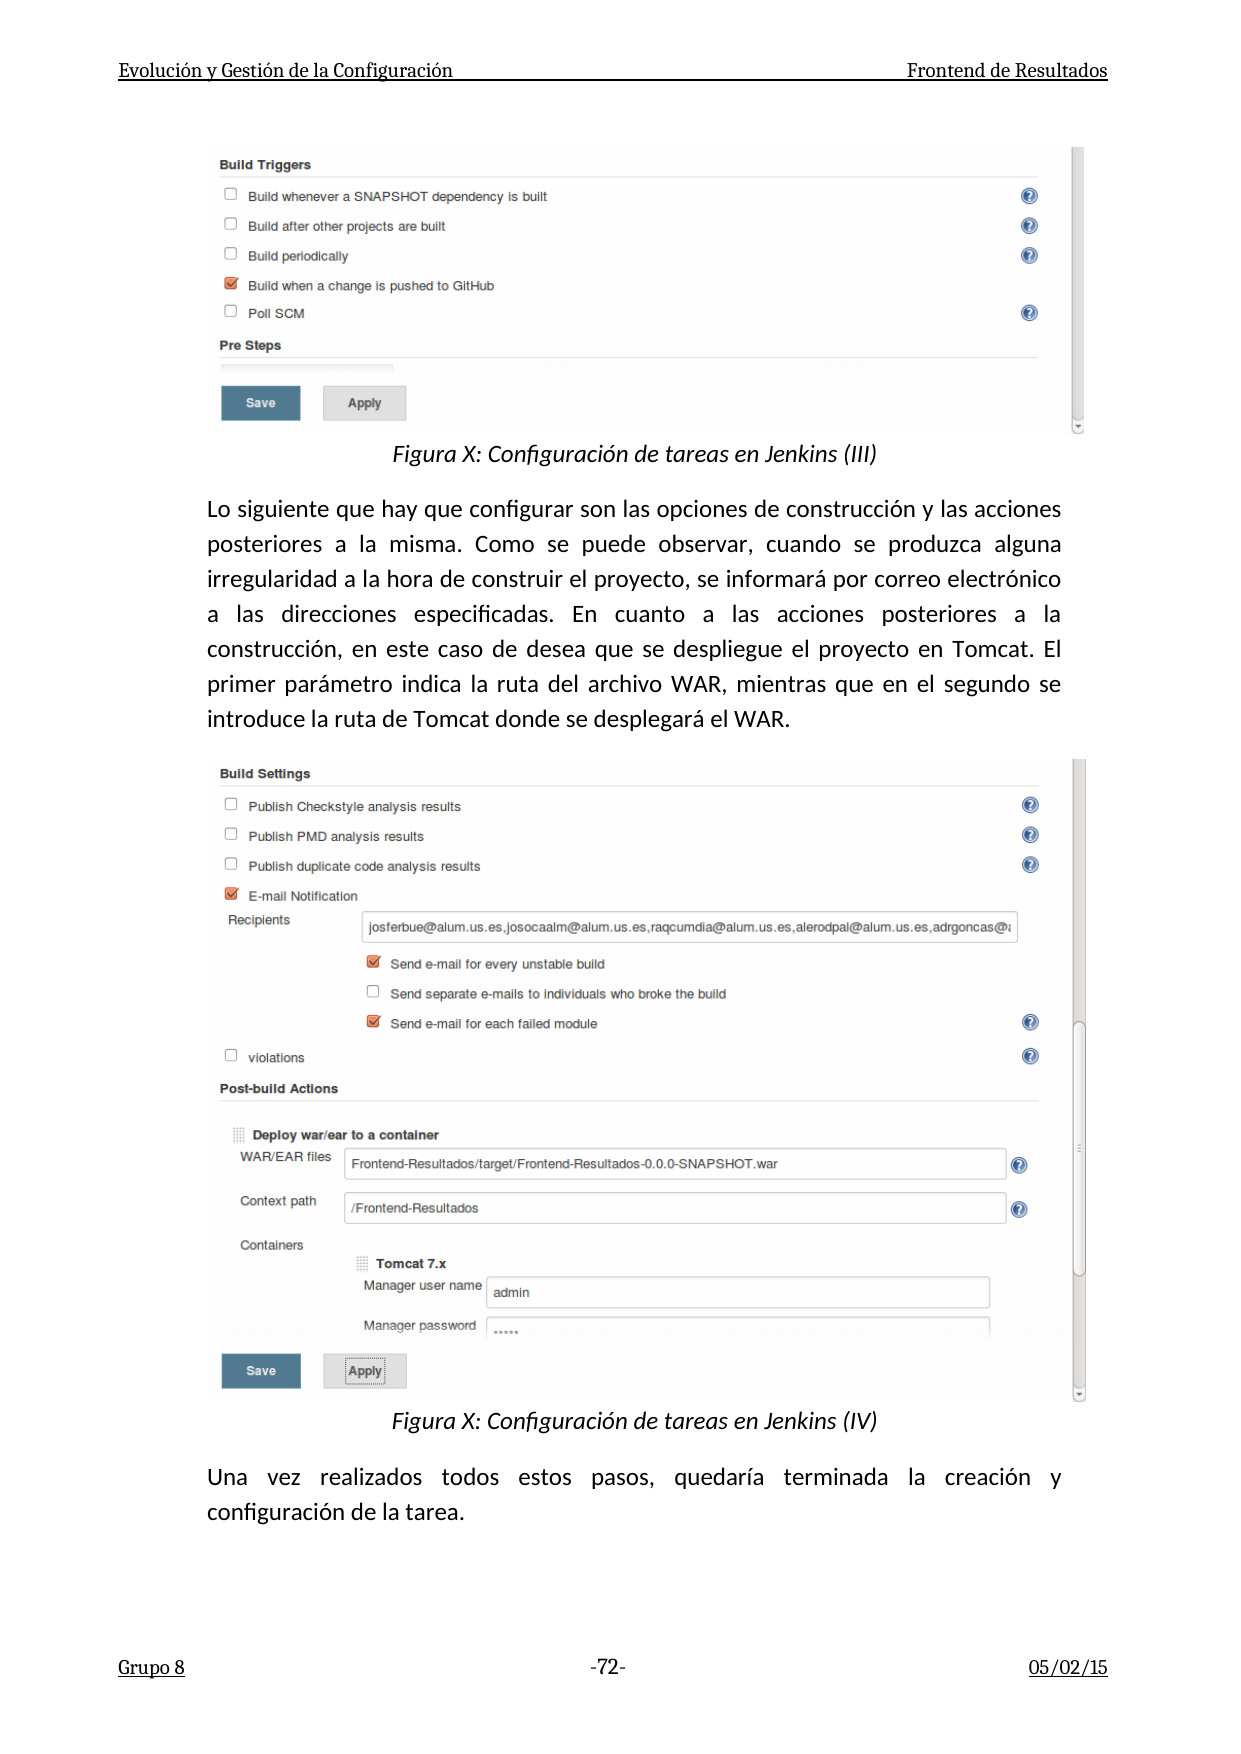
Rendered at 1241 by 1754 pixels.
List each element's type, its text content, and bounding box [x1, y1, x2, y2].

text Figura X: Configuración de tareas en Jenkins (IV) [207, 1406, 1063, 1436]
picture [206, 759, 1086, 1402]
text Una vez realizados todos estos pasos, quedaría terminada la creación y configuración de la tarea. [207, 1461, 1063, 1527]
picture [206, 147, 1084, 434]
text Figura X: Configuración de tareas en Jenkins (III) [207, 438, 1063, 468]
text Lo siguiente que hay que configurar son las opciones de construcción y las acciones posteriores a la misma. Como se puede observar, cuando se produzca alguna irregularidad a la hora de construir el proyecto, se informará por correo electrónico a las direcciones especificadas. En cuanto a las acciones posteriores a la construcción, en este caso de desea que se despliegue el proyecto en Tomcat. El primer parámetro indica la ruta del archivo WAR, mientras que en el segundo se introduce la ruta de Tomcat donde se desplegará el WAR. [207, 494, 1063, 734]
